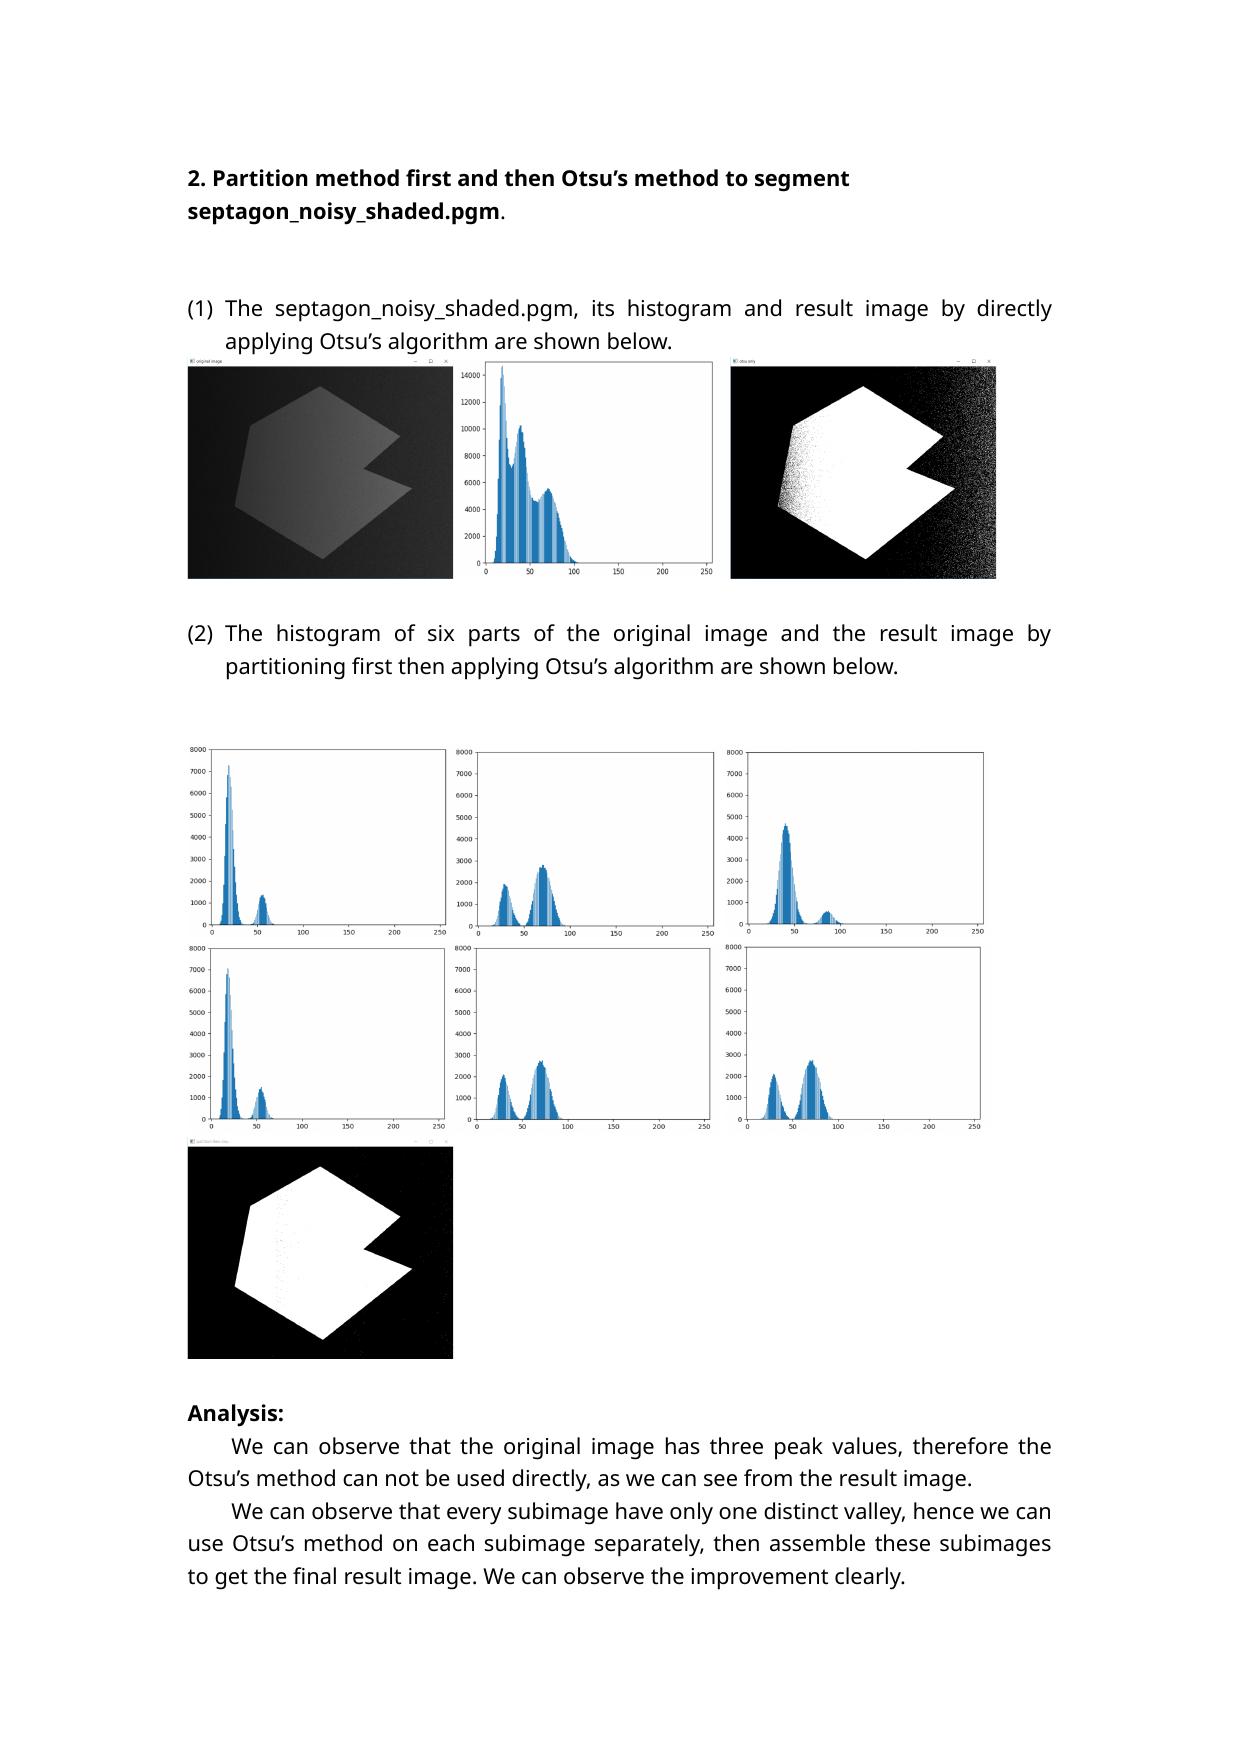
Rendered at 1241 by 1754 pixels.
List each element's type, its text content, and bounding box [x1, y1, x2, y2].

picture [458, 357, 725, 579]
text Analysis: [187, 1397, 1053, 1429]
picture [187, 357, 454, 579]
list The histogram of six parts of the original image and the result image by partitioning first then applying Otsu’s algorithm are shown below. [187, 617, 1053, 682]
picture [724, 747, 991, 938]
text We can observe that the original image has three peak values, therefore the Otsu’s method can not be used directly, as we can see from the result image. [187, 1429, 1053, 1494]
list The septagon_noisy_shaded.pgm, its histogram and result image by directly applying Otsu’s algorithm are shown below. [187, 292, 1053, 357]
picture [187, 747, 719, 938]
picture [187, 1137, 454, 1359]
text We can observe that every subimage have only one distinct valley, hence we can use Otsu’s method on each subimage separately, then assemble these subimages to get the final result image. We can observe the improvement clearly. [187, 1494, 1053, 1592]
picture [724, 942, 991, 1133]
picture [187, 942, 719, 1133]
picture [730, 357, 997, 579]
text 2. Partition method first and then Otsu’s method to segment [187, 162, 1053, 194]
text septagon_noisy_shaded.pgm. [187, 194, 1053, 227]
